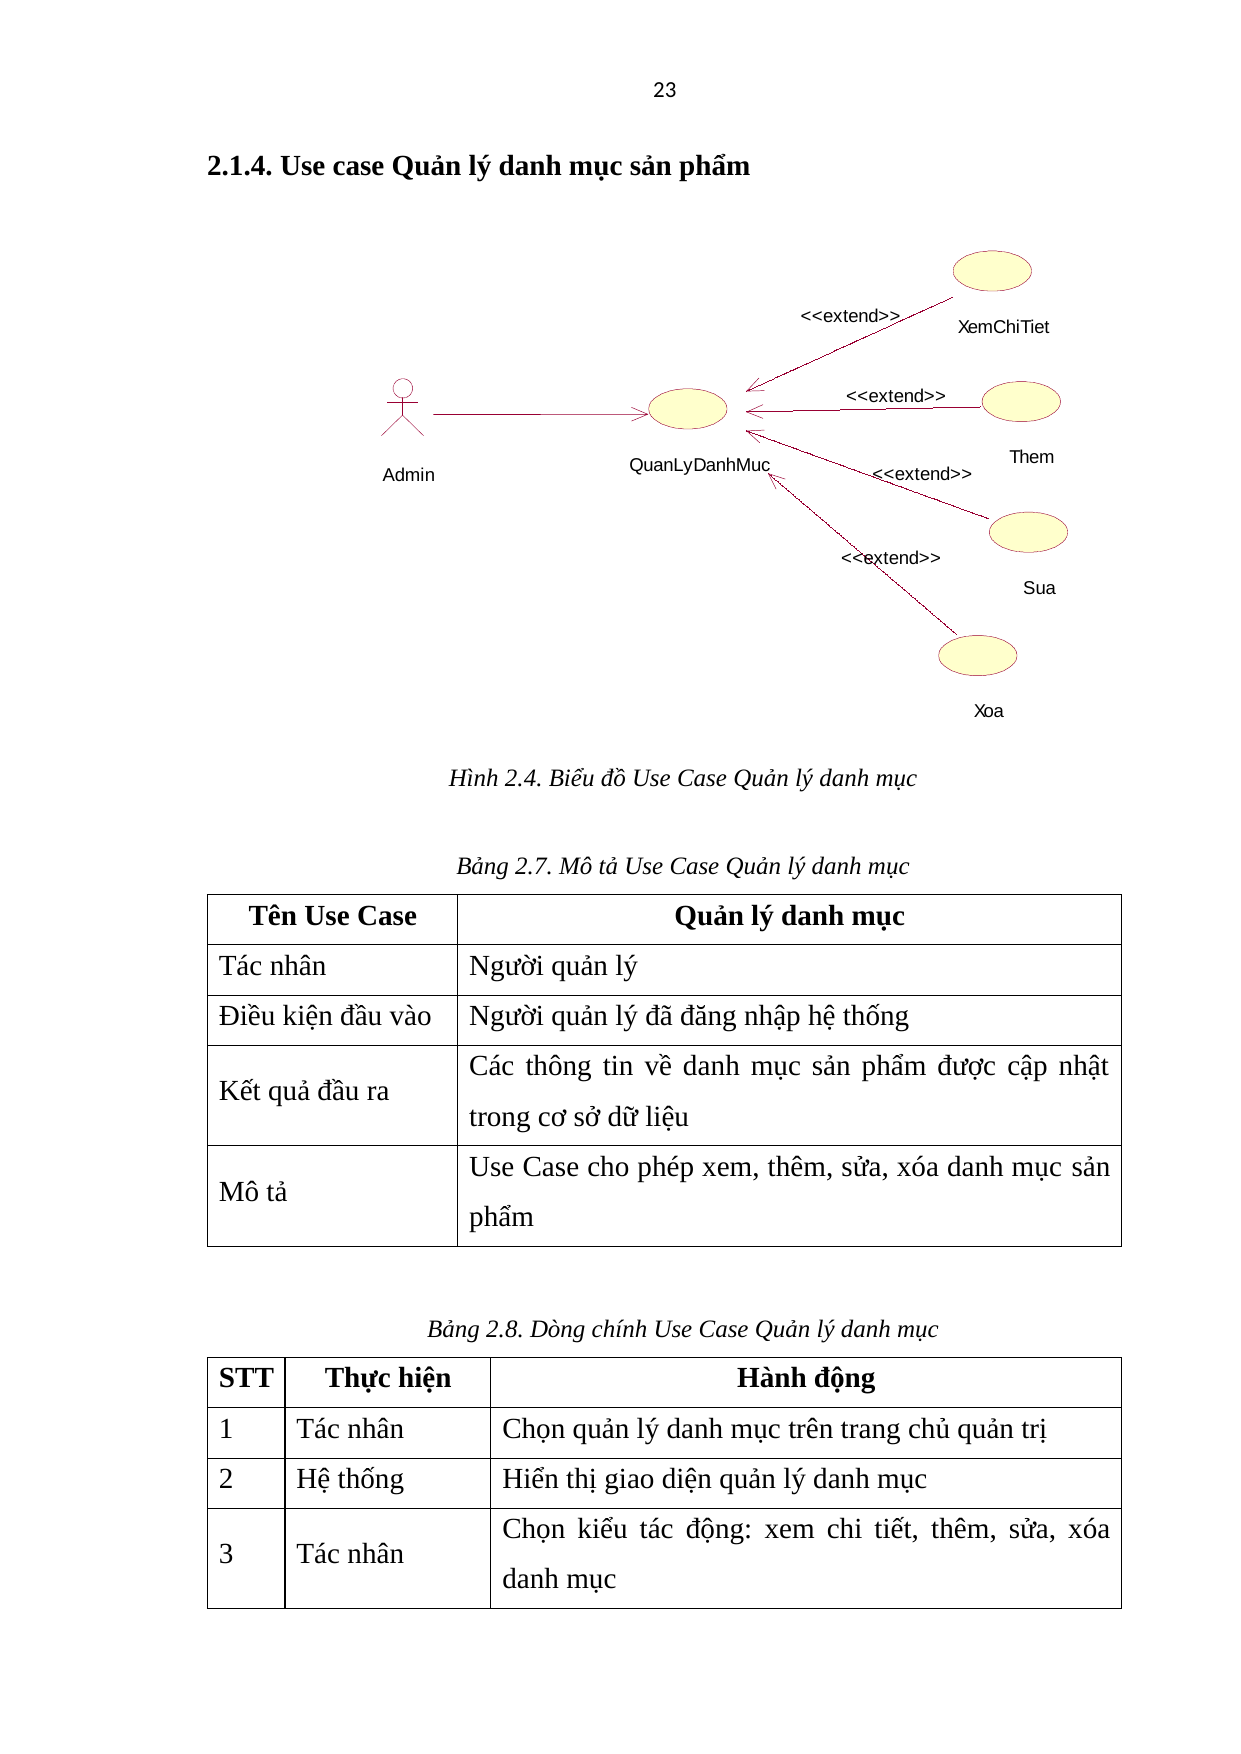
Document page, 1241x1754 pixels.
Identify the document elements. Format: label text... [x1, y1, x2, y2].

table_cell Kết quả đầu ra [208, 1046, 457, 1145]
table_cell Chọn quản lý danh mục trên trang chủ quản trị [491, 1408, 1121, 1457]
subtitle 2.1.4. Use case Quản lý danh mục sản phẩm [207, 148, 1122, 181]
table_cell 3 [208, 1509, 284, 1608]
table_cell Người quản lý đã đăng nhập hệ thống [458, 996, 1121, 1045]
table_cell Use Case cho phép xem, thêm, sửa, xóa danh mục sản phẩm [458, 1146, 1121, 1246]
table_cell Các thông tin về danh mục sản phẩm được cập nhật trong cơ sở dữ liệu [458, 1046, 1121, 1145]
table_header STT [208, 1358, 284, 1407]
table_cell Mô tả [208, 1146, 457, 1246]
table_cell Tác nhân [286, 1509, 490, 1608]
table_cell Tác nhân [286, 1408, 490, 1457]
text Bảng 2.8. Dòng chính Use Case Quản lý danh mục [246, 1314, 1122, 1343]
table_cell Người quản lý [458, 945, 1121, 994]
table_header Tên Use Case [208, 895, 457, 944]
table_cell Tác nhân [208, 945, 457, 994]
table_cell Điều kiện đầu vào [208, 996, 457, 1045]
table_cell Hiển thị giao diện quản lý danh mục [491, 1459, 1121, 1508]
table_cell Chọn kiểu tác động: xem chi tiết, thêm, sửa, xóa danh mục [491, 1509, 1121, 1608]
text Bảng 2.7. Mô tả Use Case Quản lý danh mục [246, 851, 1122, 880]
table_header Thực hiện [286, 1358, 490, 1407]
table_cell 1 [208, 1408, 284, 1457]
text Hình 2.4. Biểu đồ Use Case Quản lý danh mục [246, 763, 1122, 792]
table_header Quản lý danh mục [458, 895, 1121, 944]
table_header Hành động [491, 1358, 1121, 1407]
table_cell 2 [208, 1459, 284, 1508]
table_cell Hệ thống [286, 1459, 490, 1508]
